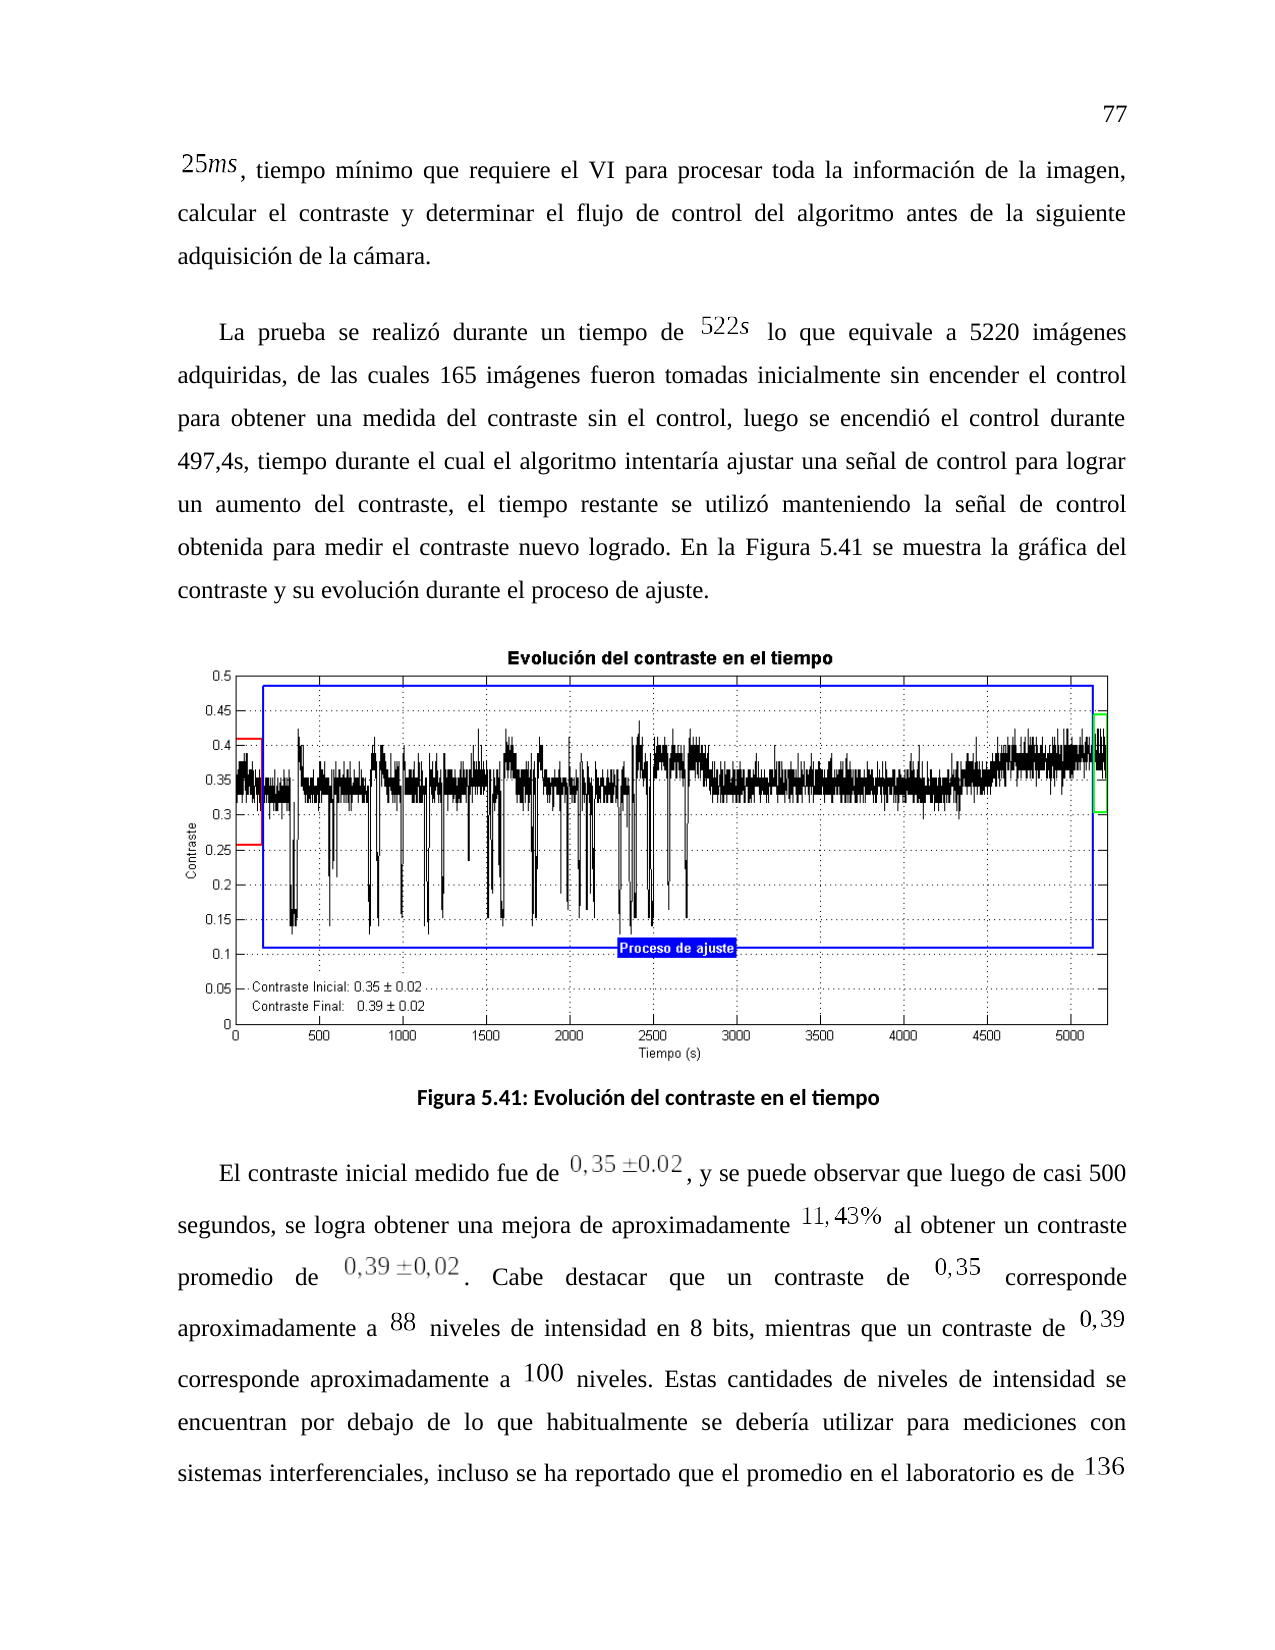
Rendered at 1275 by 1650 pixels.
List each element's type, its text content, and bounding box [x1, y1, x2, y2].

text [177, 1149, 1127, 1486]
picture [177, 643, 1120, 1071]
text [177, 148, 1127, 270]
